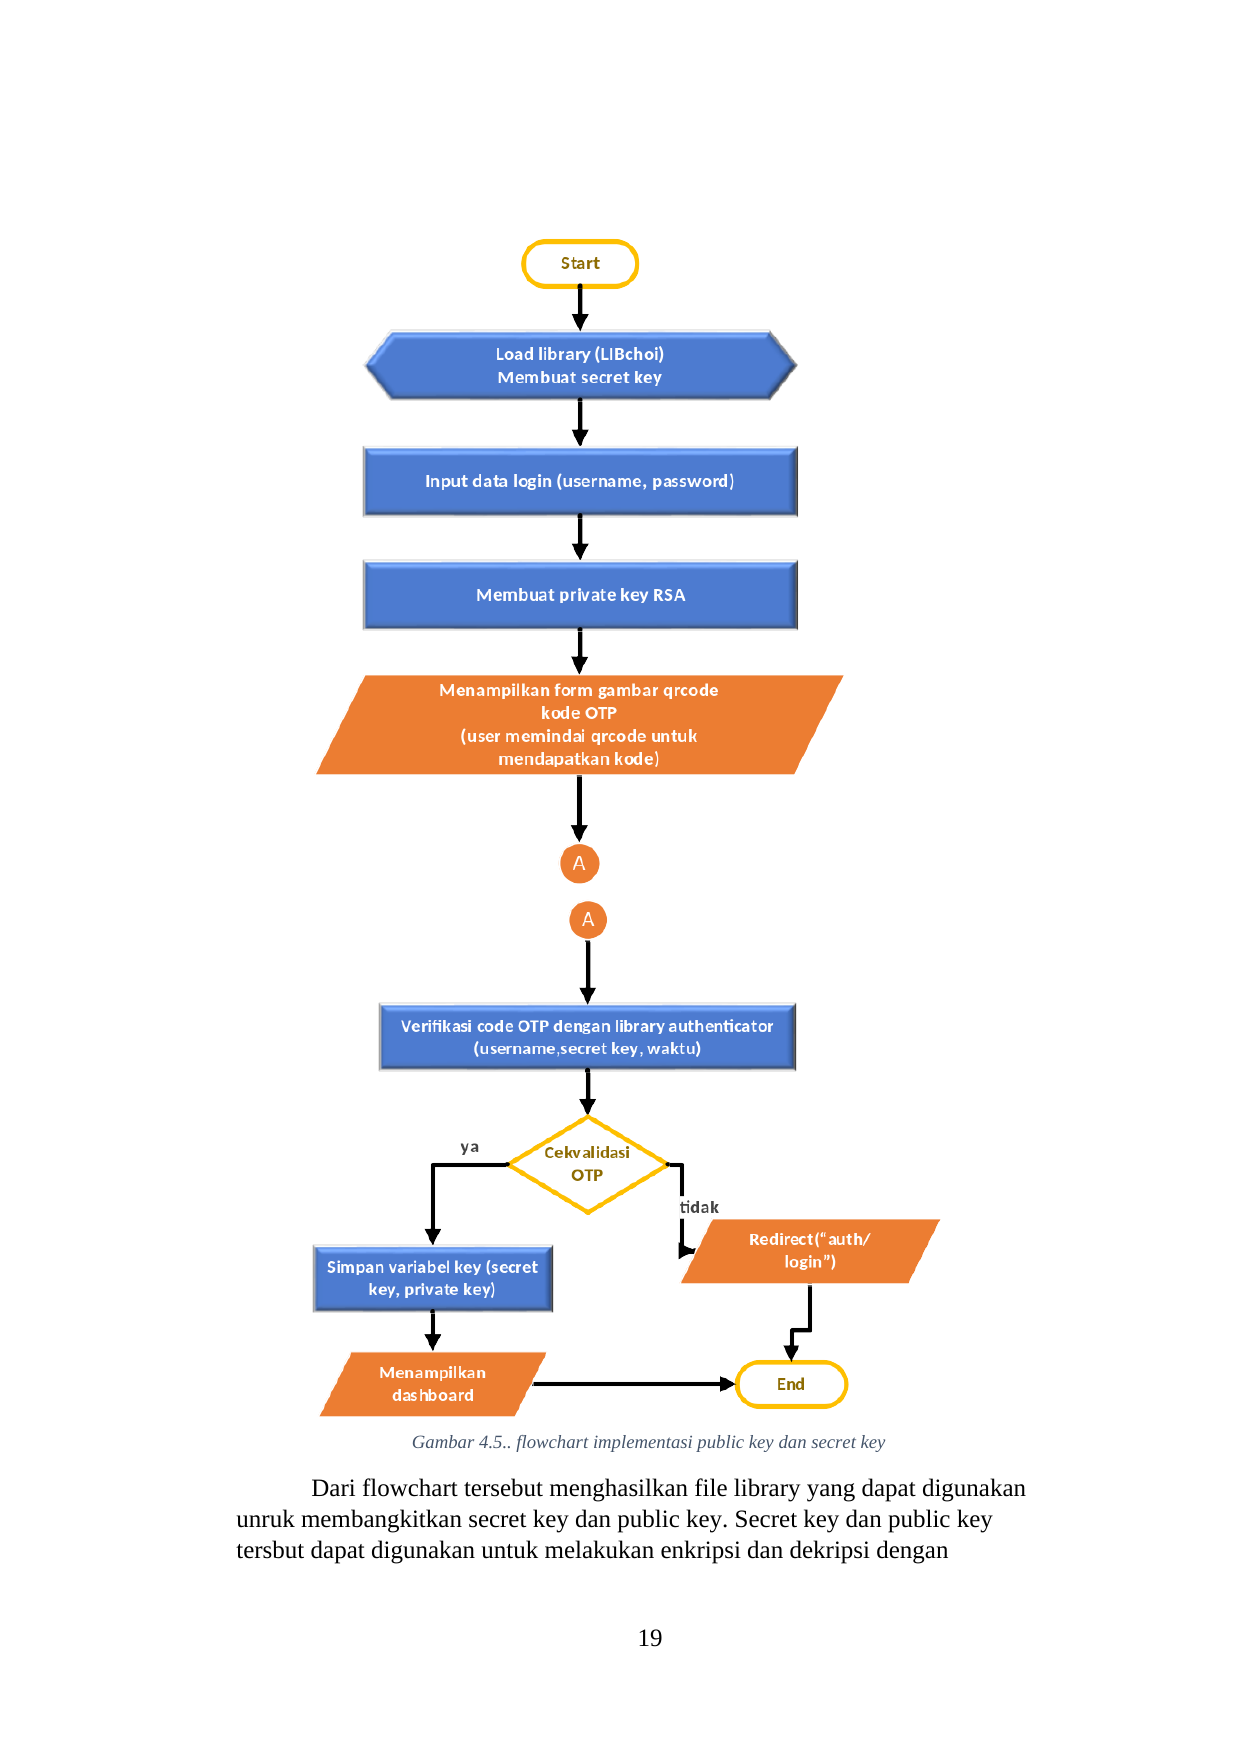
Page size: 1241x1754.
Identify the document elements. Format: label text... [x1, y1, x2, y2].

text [236, 1473, 1056, 1564]
